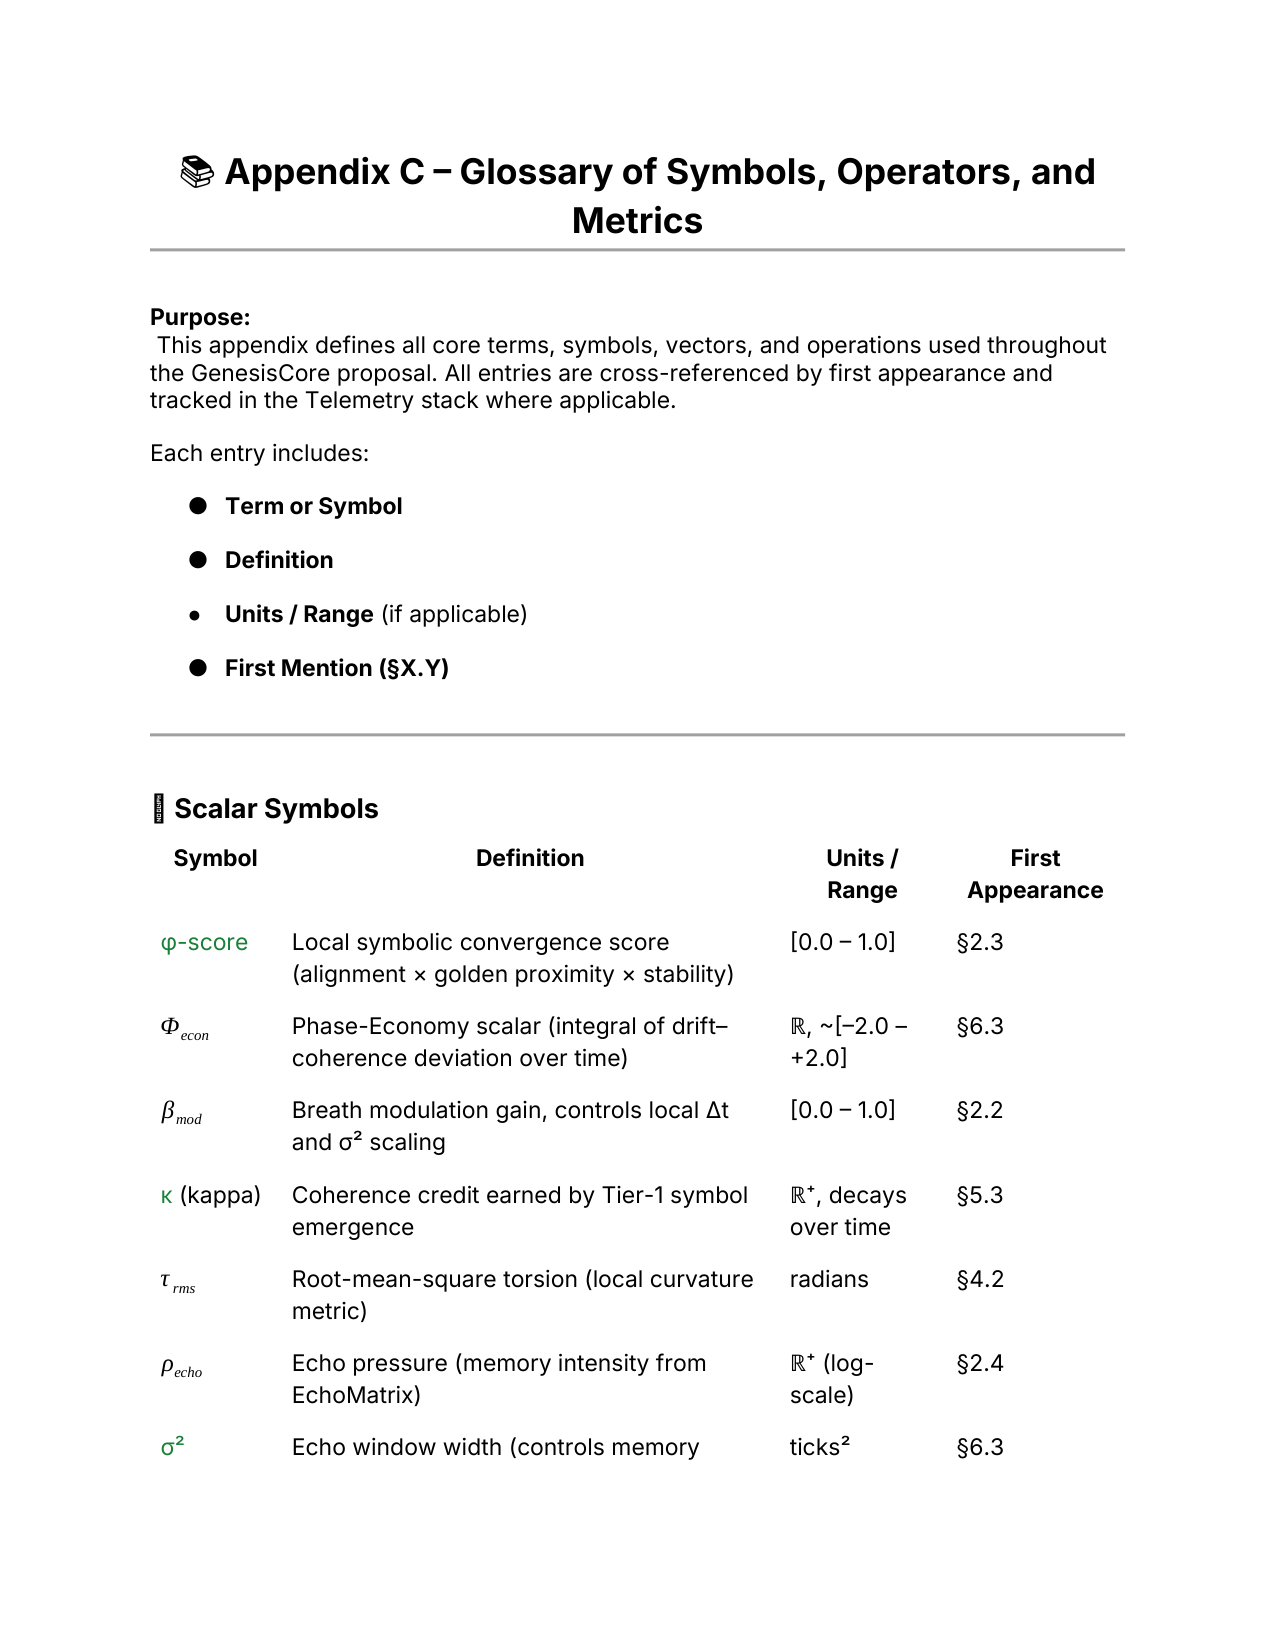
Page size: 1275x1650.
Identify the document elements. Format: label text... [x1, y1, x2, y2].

table_cell σ² [150, 1423, 281, 1475]
table_cell §6.3 [946, 1002, 1125, 1086]
table_cell φ-score [150, 918, 281, 1002]
table_cell §4.2 [946, 1255, 1125, 1339]
list Units / Range (if applicable) [187, 600, 1125, 654]
table_cell §2.2 [946, 1086, 1125, 1171]
table_cell [150, 1339, 281, 1423]
text Each entry includes: [150, 439, 1125, 467]
table_cell ℝ, ~[–2.0 – +2.0] [779, 1002, 946, 1086]
table_cell §2.4 [946, 1339, 1125, 1423]
table_header Units / Range [779, 834, 946, 918]
table_cell Phase-Economy scalar (integral of drift–coherence deviation over time) [281, 1002, 779, 1086]
list Definition [187, 546, 1125, 600]
table_cell [150, 1086, 281, 1171]
table_cell [150, 1002, 281, 1086]
table_header Symbol [150, 834, 281, 918]
table_cell [0.0 – 1.0] [779, 1086, 946, 1171]
text Purpose: This appendix defines all core terms, symbols, vectors, and operations used throughout the GenesisCore proposal. All entries are cross-referenced by first appearance and tracked in the Telemetry stack where applicable. [150, 303, 1125, 414]
table_cell Root-mean-square torsion (local curvature metric) [281, 1255, 779, 1339]
table_cell [150, 1255, 281, 1339]
table_cell Coherence credit earned by Tier-1 symbol emergence [281, 1171, 779, 1255]
table_cell §5.3 [946, 1171, 1125, 1255]
table_cell §6.3 [946, 1423, 1125, 1475]
table_cell ℝ⁺ (log-scale) [779, 1339, 946, 1423]
table_header Definition [281, 834, 779, 918]
table_cell κ (kappa) [150, 1171, 281, 1255]
table_cell radians [779, 1255, 946, 1339]
table_cell Breath modulation gain, controls local Δt and σ² scaling [281, 1086, 779, 1171]
list Term or Symbol [187, 492, 1125, 546]
text 📚 Appendix C – Glossary of Symbols, Operators, and Metrics [150, 150, 1125, 242]
table_cell [0.0 – 1.0] [779, 918, 946, 1002]
table_header First Appearance [946, 834, 1125, 918]
table_cell ticks² [779, 1423, 946, 1475]
table_cell §2.3 [946, 918, 1125, 1002]
list First Mention (§X.Y) [187, 654, 1125, 708]
subtitle 🌀 Scalar Symbols [150, 793, 1125, 826]
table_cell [281, 1423, 779, 1475]
table_cell Echo pressure (memory intensity from EchoMatrix) [281, 1339, 779, 1423]
table_cell Local symbolic convergence score (alignment × golden proximity × stability) [281, 918, 779, 1002]
table_cell ℝ⁺, decays over time [779, 1171, 946, 1255]
